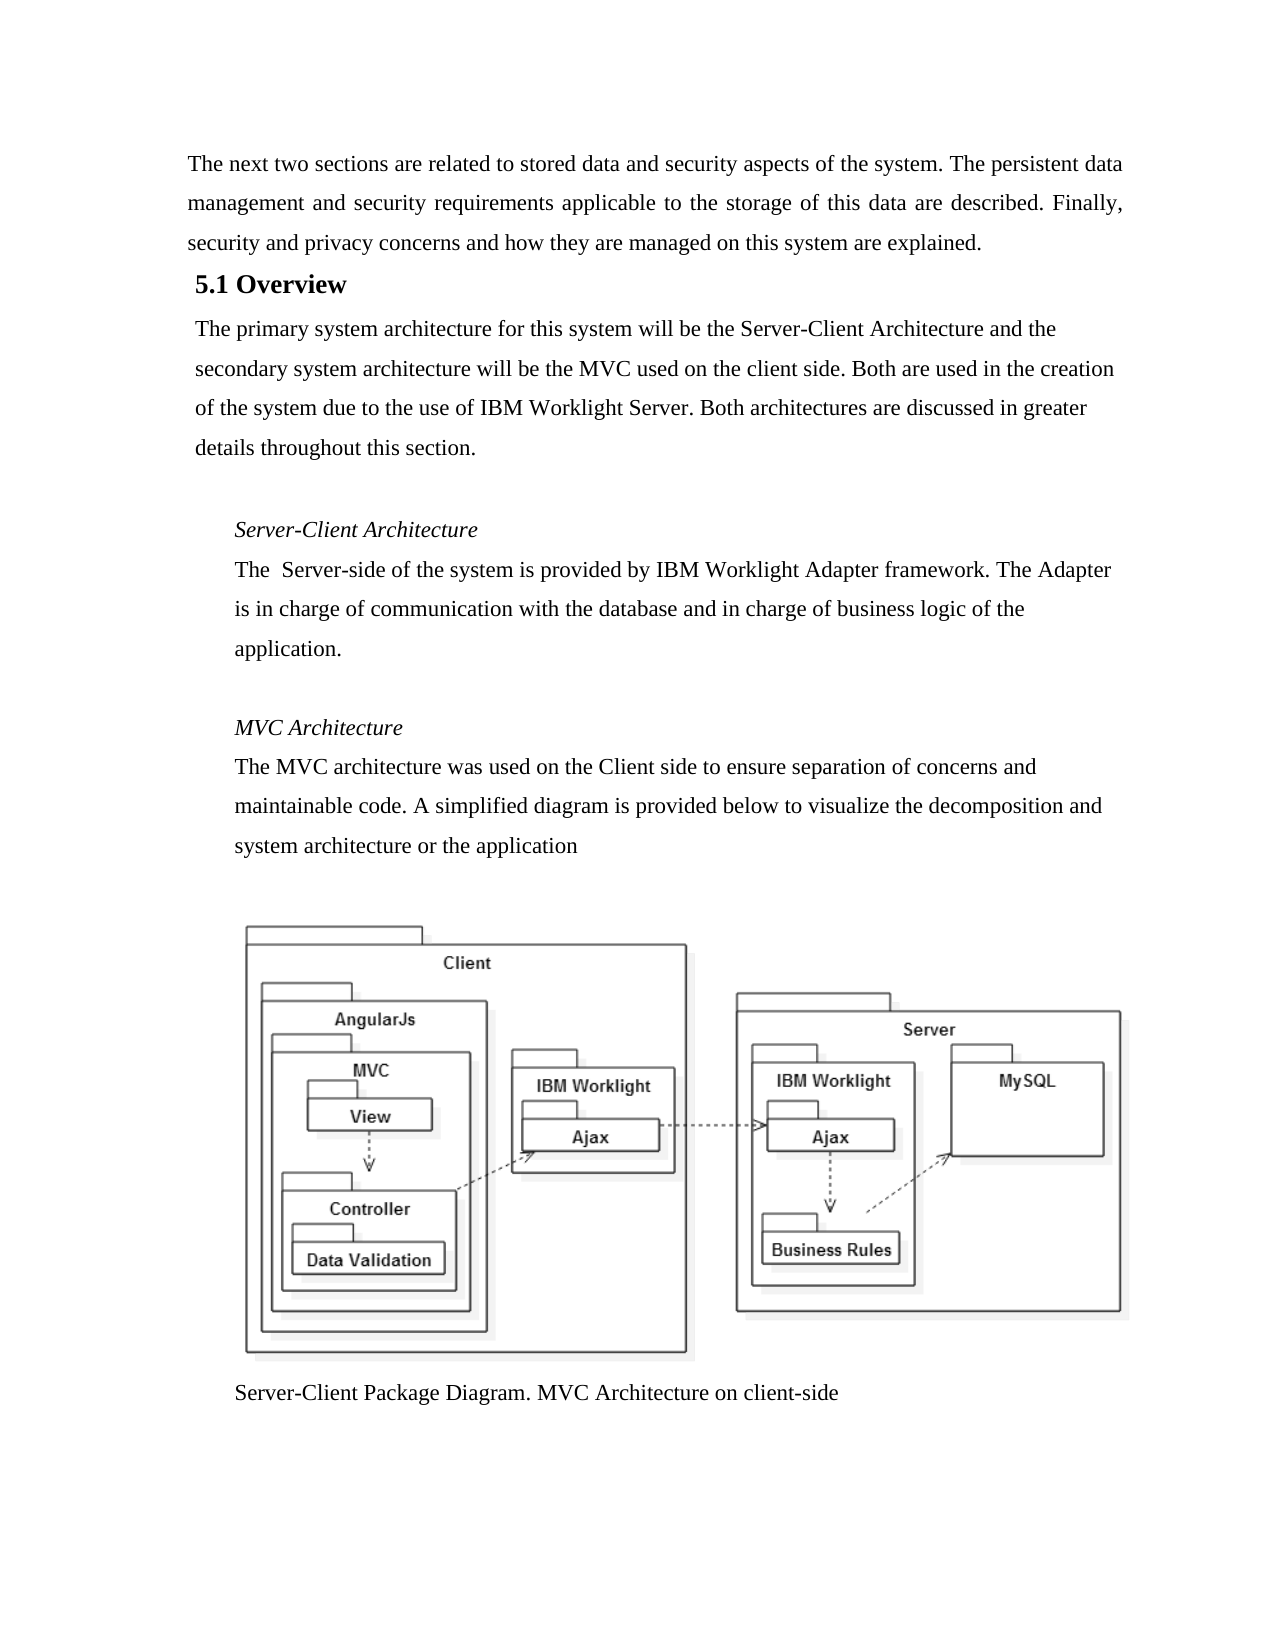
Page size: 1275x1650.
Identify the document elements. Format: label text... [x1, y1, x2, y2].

text The primary system architecture for this system will be the Server-Client Architecture and the secondary system architecture will be the MVC used on the client side. Both are used in the creation of the system due to the use of IBM Worklight Server. Both architectures are discussed in greater details throughout this section. [195, 315, 1125, 460]
text MVC Architecture [234, 713, 1125, 740]
text Server-Client Package Diagram. MVC Architecture on client-side [234, 1379, 1125, 1405]
picture [234, 914, 1133, 1365]
subtitle 5.1 Overview [195, 268, 1125, 299]
text The Server-side of the system is provided by IBM Worklight Adapter framework. The Adapter is in charge of communication with the database and in charge of business logic of the application. [234, 556, 1125, 661]
text The next two sections are related to stored data and security aspects of the system. The persistent data management and security requirements applicable to the storage of this data are described. Finally, security and privacy concerns and how they are managed on this system are explained. [187, 150, 1125, 255]
text The MVC architecture was used on the Client side to ensure separation of concerns and maintainable code. A simplified diagram is provided below to visualize the decomposition and system architecture or the application [234, 753, 1125, 858]
text Server-Client Architecture [234, 516, 1125, 542]
